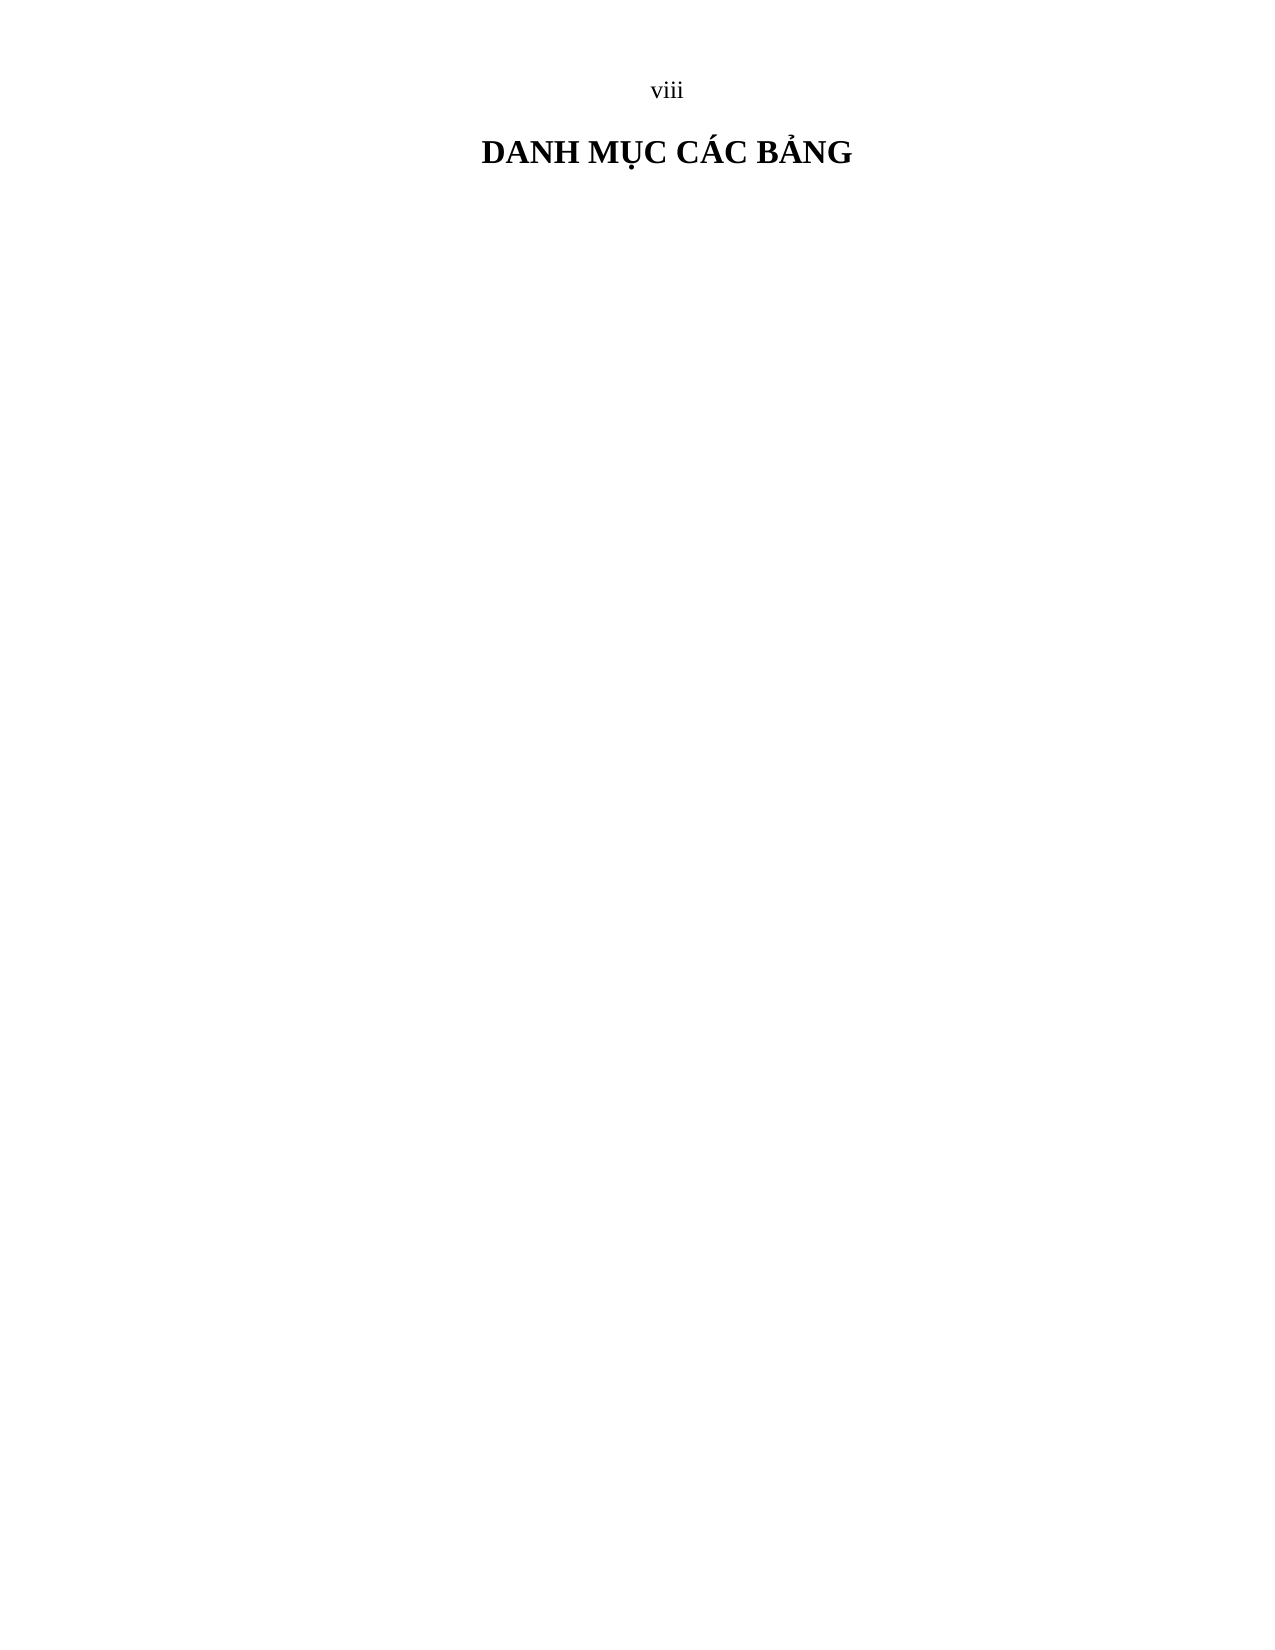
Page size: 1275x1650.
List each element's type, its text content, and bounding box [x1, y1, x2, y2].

text DANH MỤC CÁC BẢNG [177, 132, 1157, 171]
